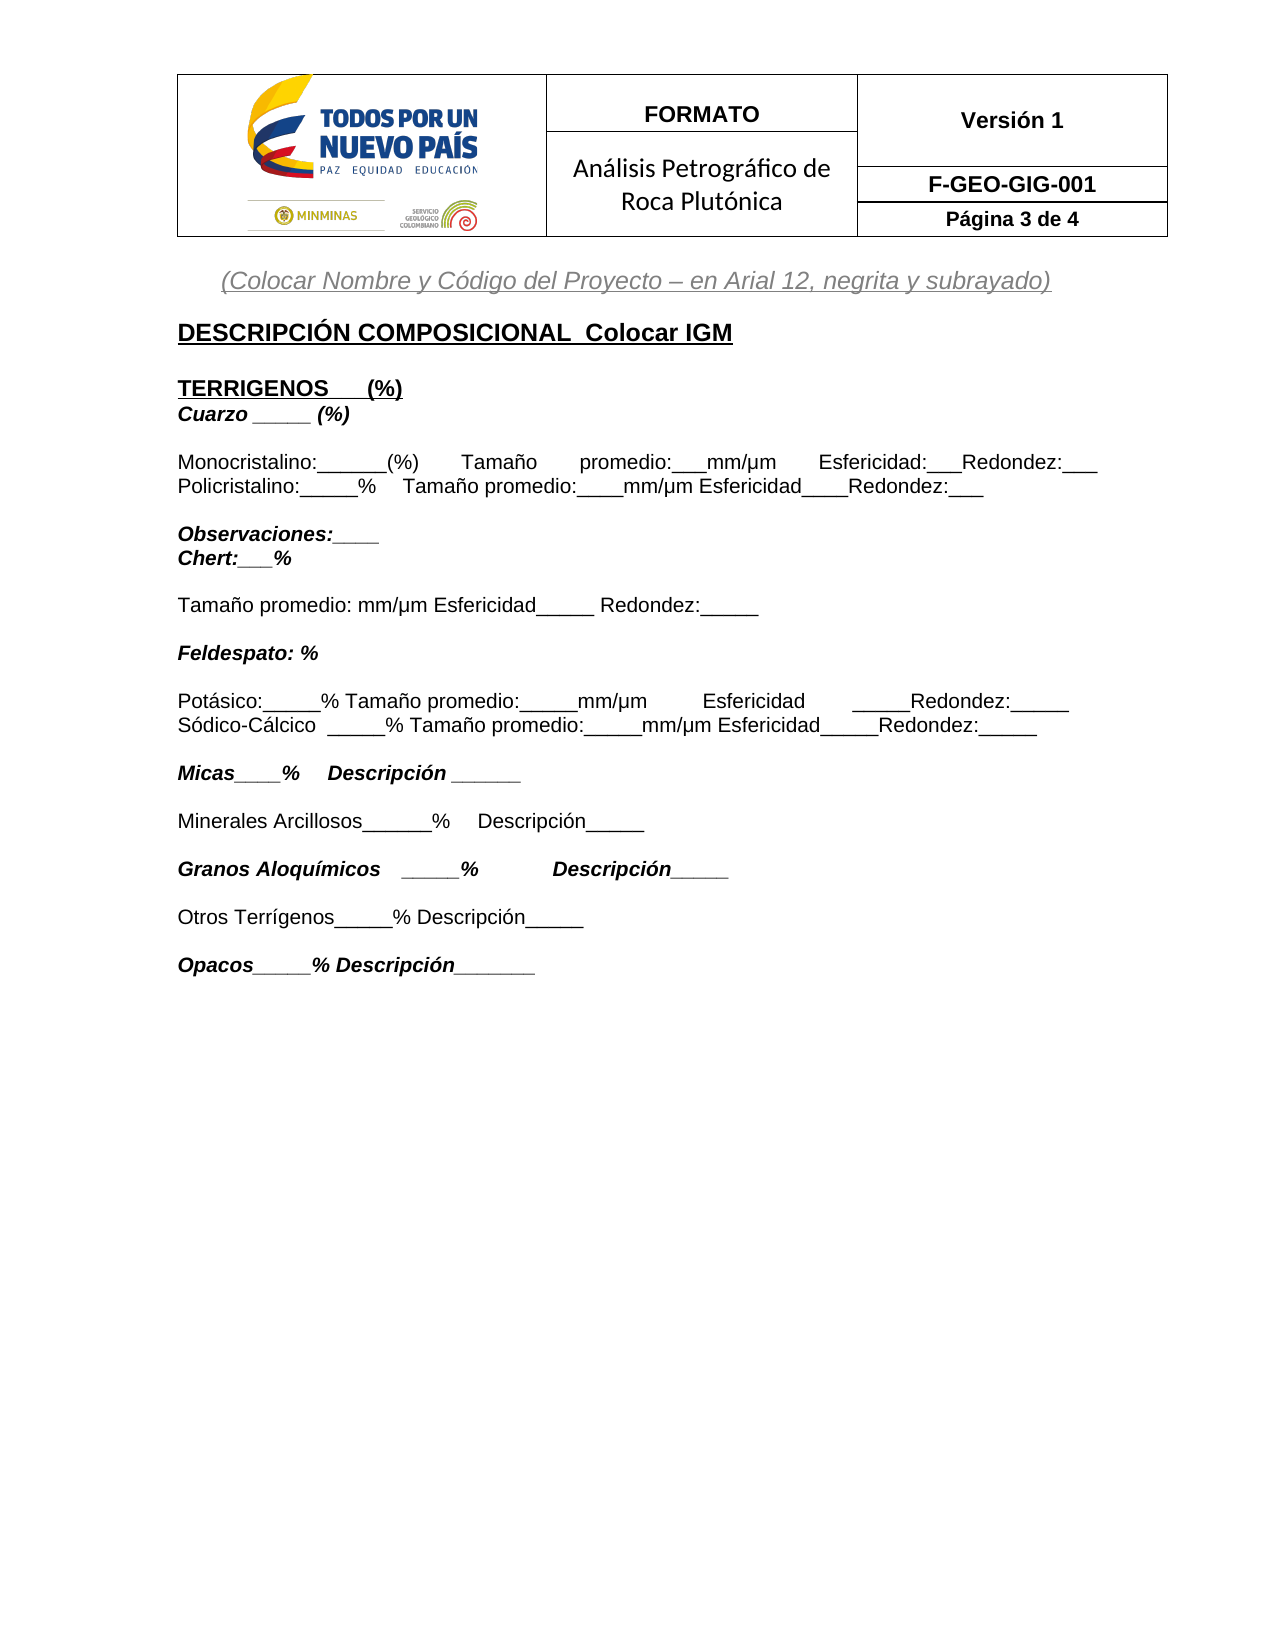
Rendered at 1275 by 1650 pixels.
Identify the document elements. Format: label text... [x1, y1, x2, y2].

text Observaciones:____ Chert:___% [177, 521, 1098, 569]
text Monocristalino:______(%) Tamaño promedio:___mm/μm Esfericidad:___Redondez:___ Policristalino:_____% Tamaño promedio:____mm/μm Esfericidad____Redondez:___ [177, 449, 1098, 497]
text Opacos_____% Descripción_______ [177, 953, 1098, 977]
text Minerales Arcillosos______% Descripción_____ [177, 809, 1098, 833]
subtitle TERRIGENOS___(%) [177, 375, 1098, 402]
text Tamaño promedio: mm/μm Esfericidad_____ Redondez:_____ [177, 593, 1098, 617]
text Potásico:_____% Tamaño promedio:_____mm/μm Esfericidad _____Redondez:_____ Sódico-Cálcico _____% Tamaño promedio:_____mm/μm Esfericidad_____Redondez:_____ [177, 689, 1098, 737]
text Feldespato: % [177, 641, 1098, 665]
text Micas____% Descripción ______ [177, 761, 1098, 785]
subtitle DESCRIPCIÓN COMPOSICIONAL_Colocar IGM [177, 318, 1098, 347]
text Otros Terrígenos_____% Descripción_____ [177, 905, 1098, 929]
text Granos Aloquímicos _____% Descripción_____ [177, 857, 1098, 881]
text Cuarzo _____ (%) [177, 402, 1098, 426]
